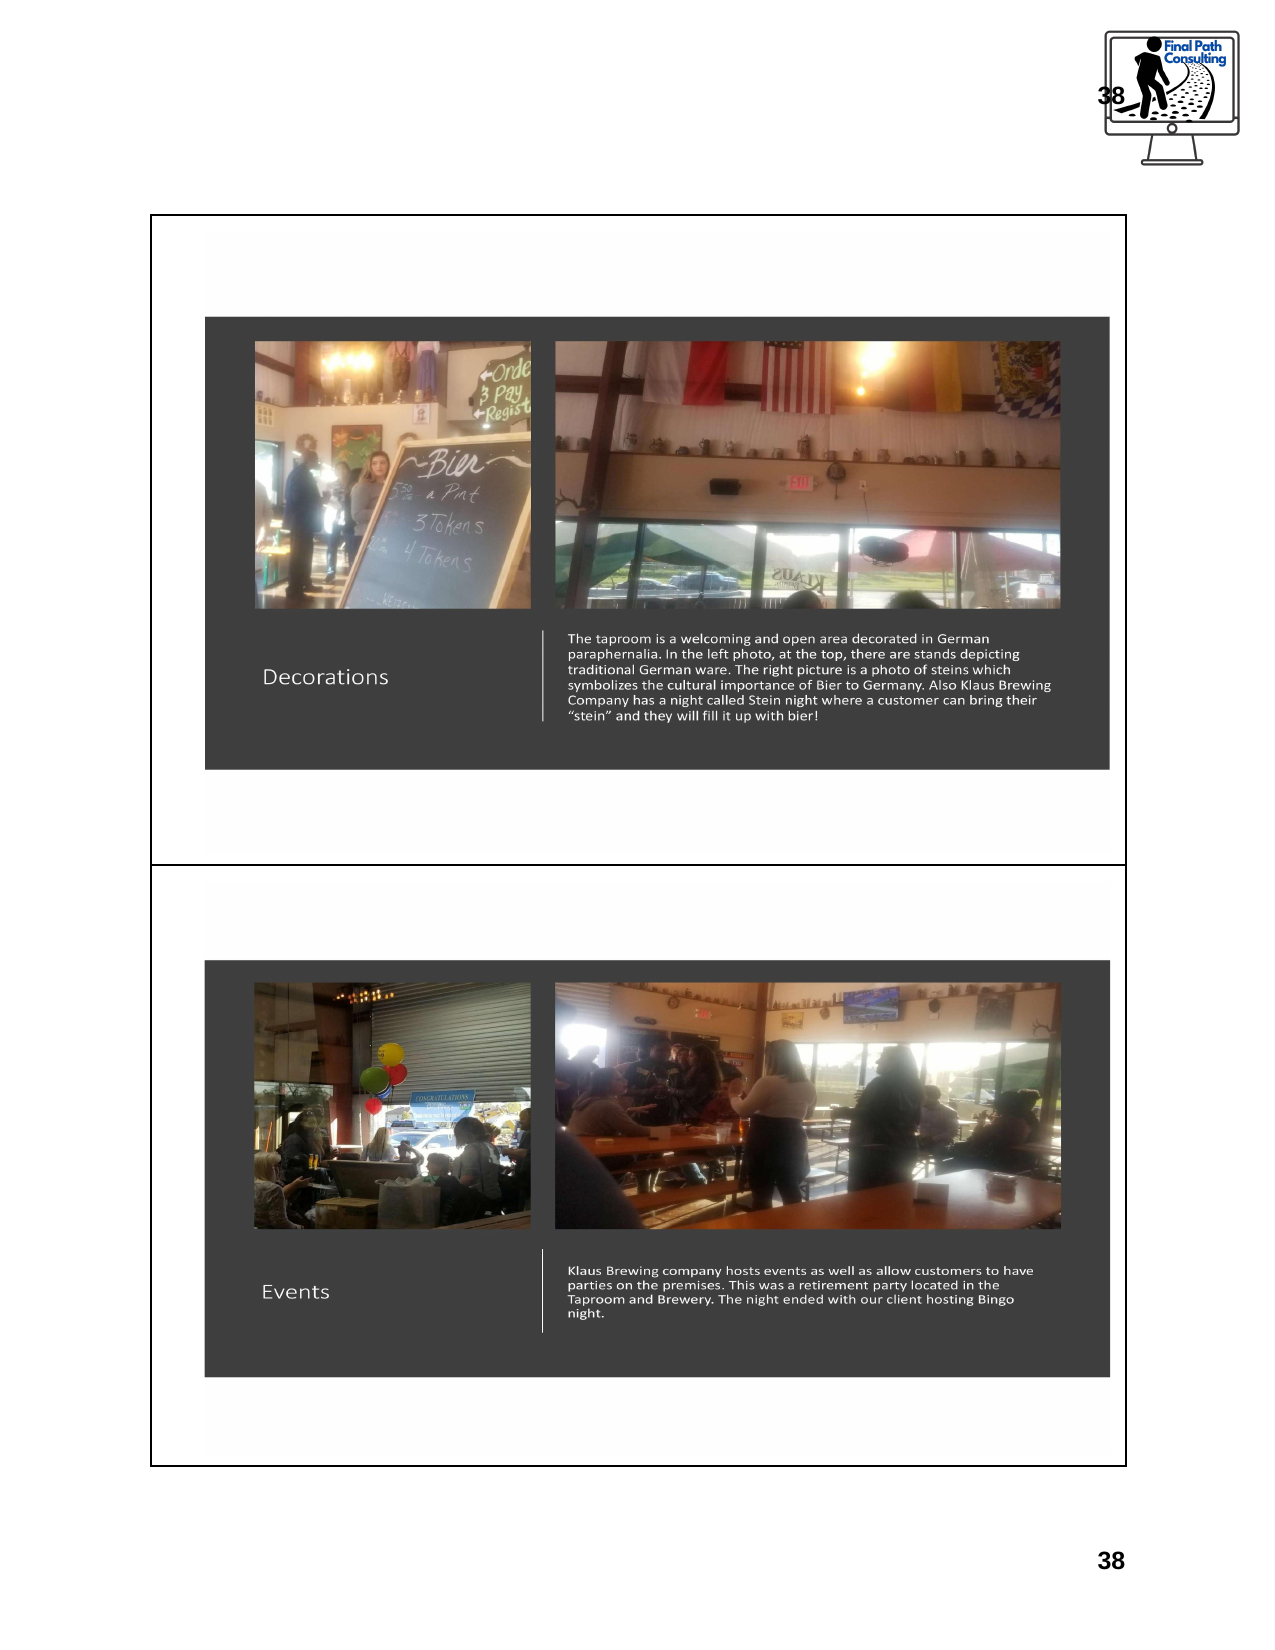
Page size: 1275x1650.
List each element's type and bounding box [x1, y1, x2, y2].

table_cell [152, 866, 1125, 1465]
picture [1098, 89, 1106, 101]
picture [205, 232, 1110, 854]
table_header [152, 216, 1125, 864]
picture [204, 882, 1111, 1455]
picture [1098, 18, 1247, 174]
